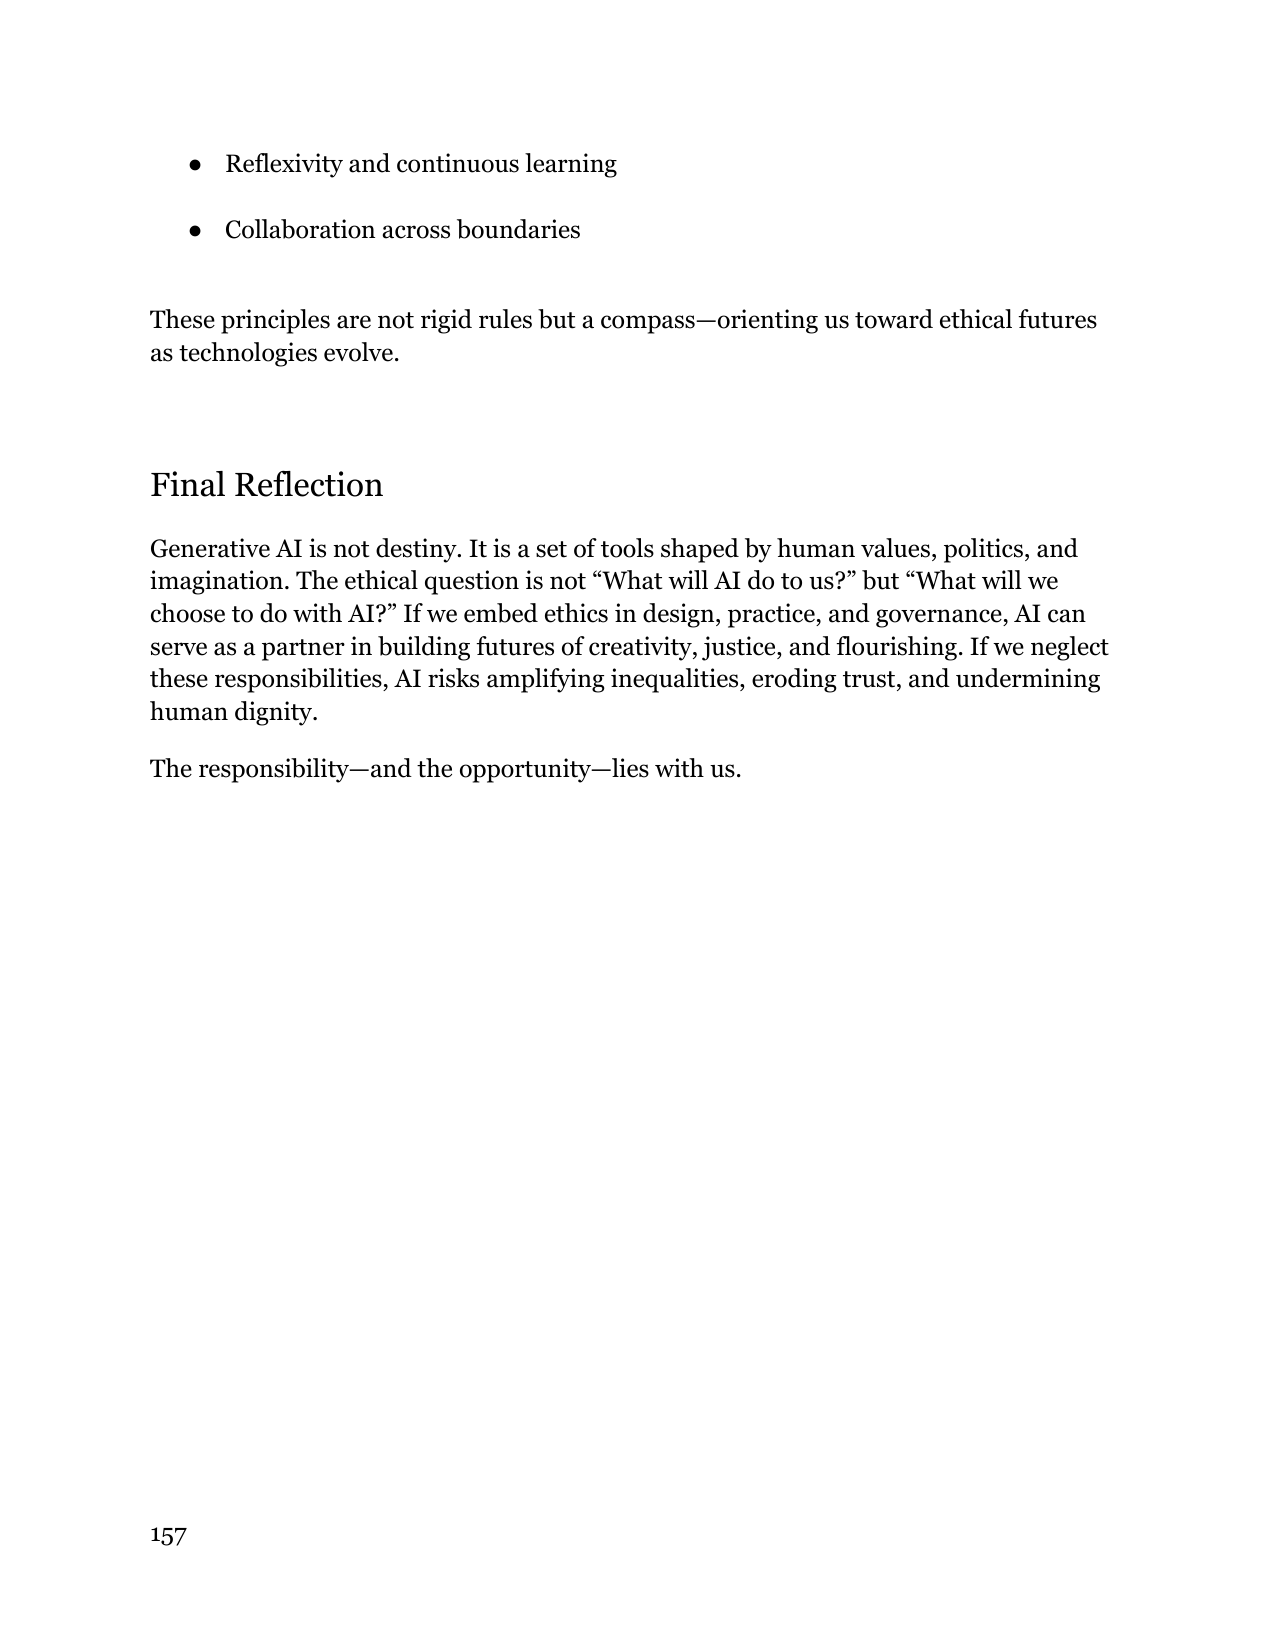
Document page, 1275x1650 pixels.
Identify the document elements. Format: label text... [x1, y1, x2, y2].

list Collaboration across boundaries [187, 215, 1125, 276]
text These principles are not rigid rules but a compass—orienting us toward ethical futures as technologies evolve. [150, 305, 1125, 366]
subtitle Final Reflection [150, 466, 1125, 504]
text Generative AI is not destiny. It is a set of tools shaped by human values, politics, and imagination. The ethical question is not “What will AI do to us?” but “What will we choose to do with AI?” If we embed ethics in design, practice, and governance, AI can serve as a partner in building futures of creativity, justice, and flourishing. If we neglect these responsibilities, AI risks amplifying inequalities, eroding trust, and undermining human dignity. [150, 534, 1125, 726]
text The responsibility—and the opportunity—lies with us. [150, 755, 1125, 783]
list Reflexivity and continuous learning [187, 150, 1125, 211]
